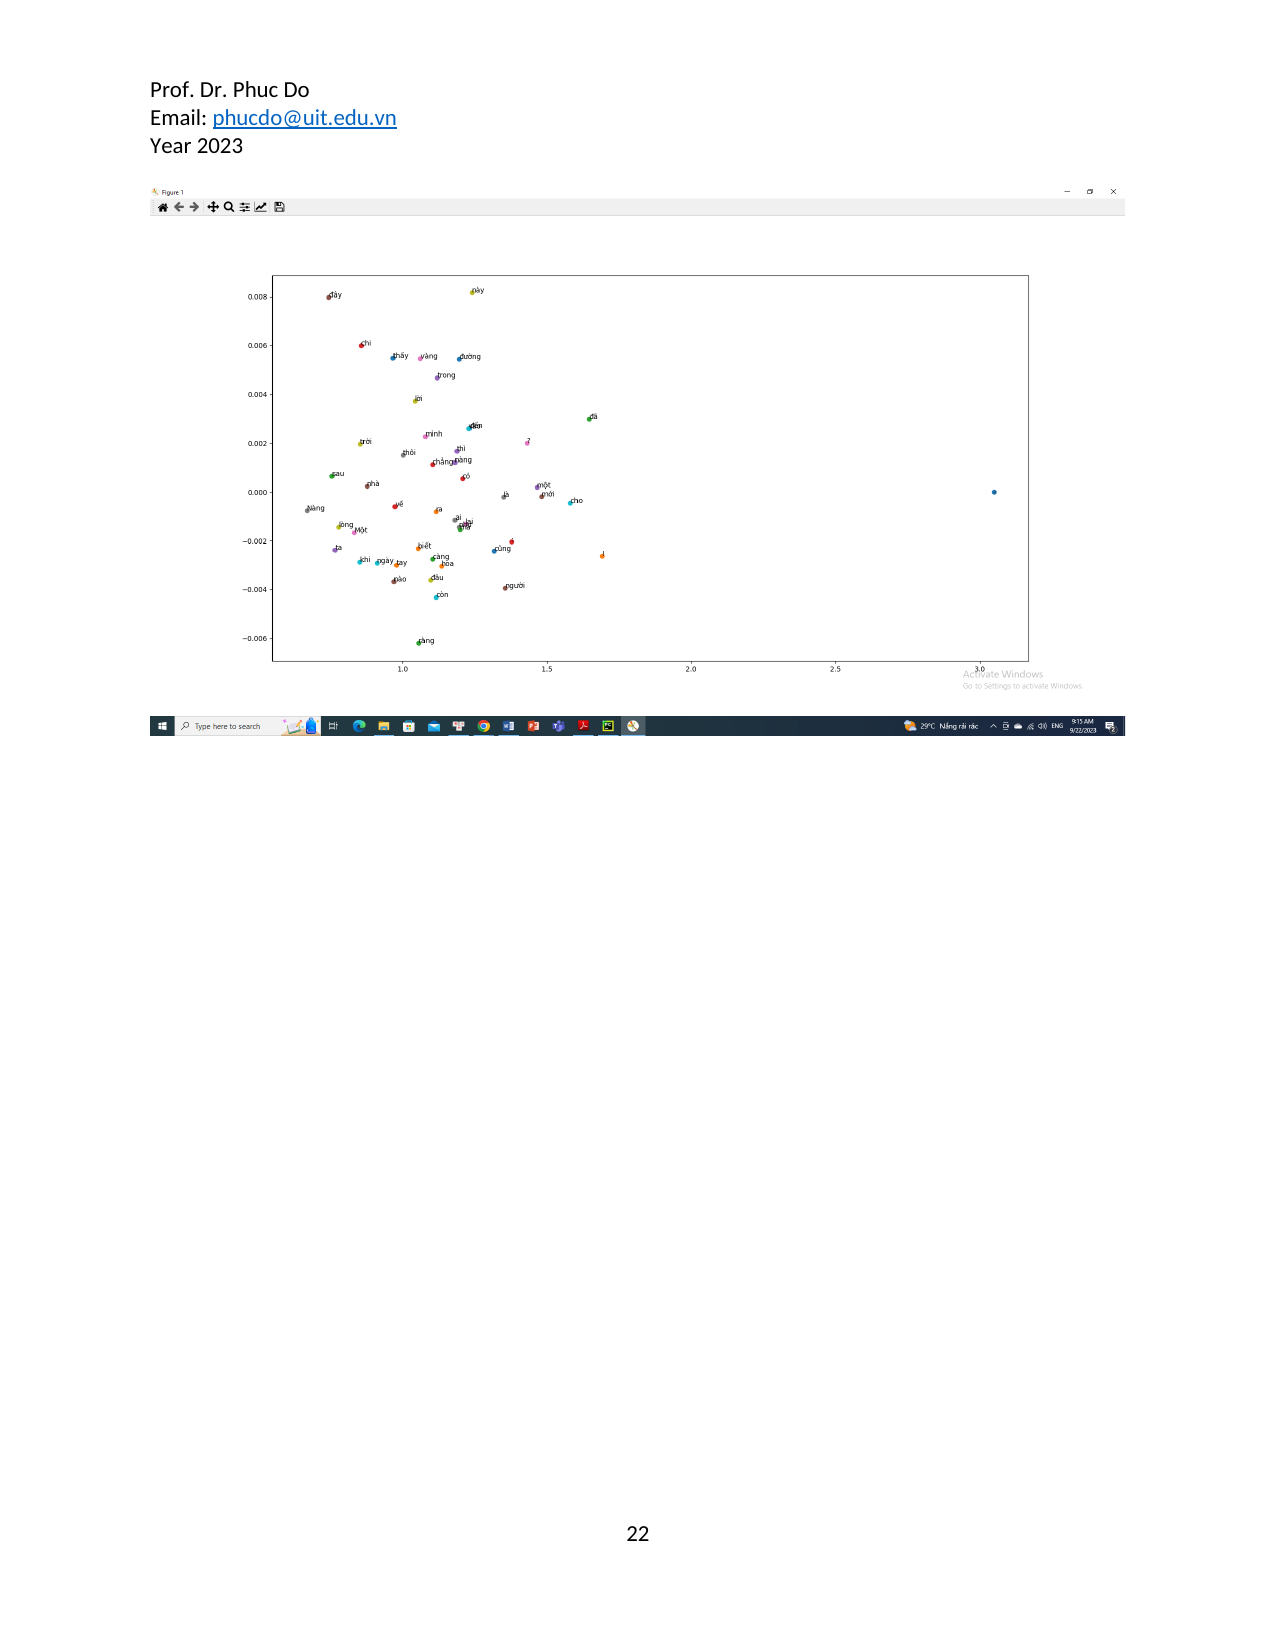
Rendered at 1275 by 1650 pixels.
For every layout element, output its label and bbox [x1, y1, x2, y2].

picture [150, 187, 1125, 736]
